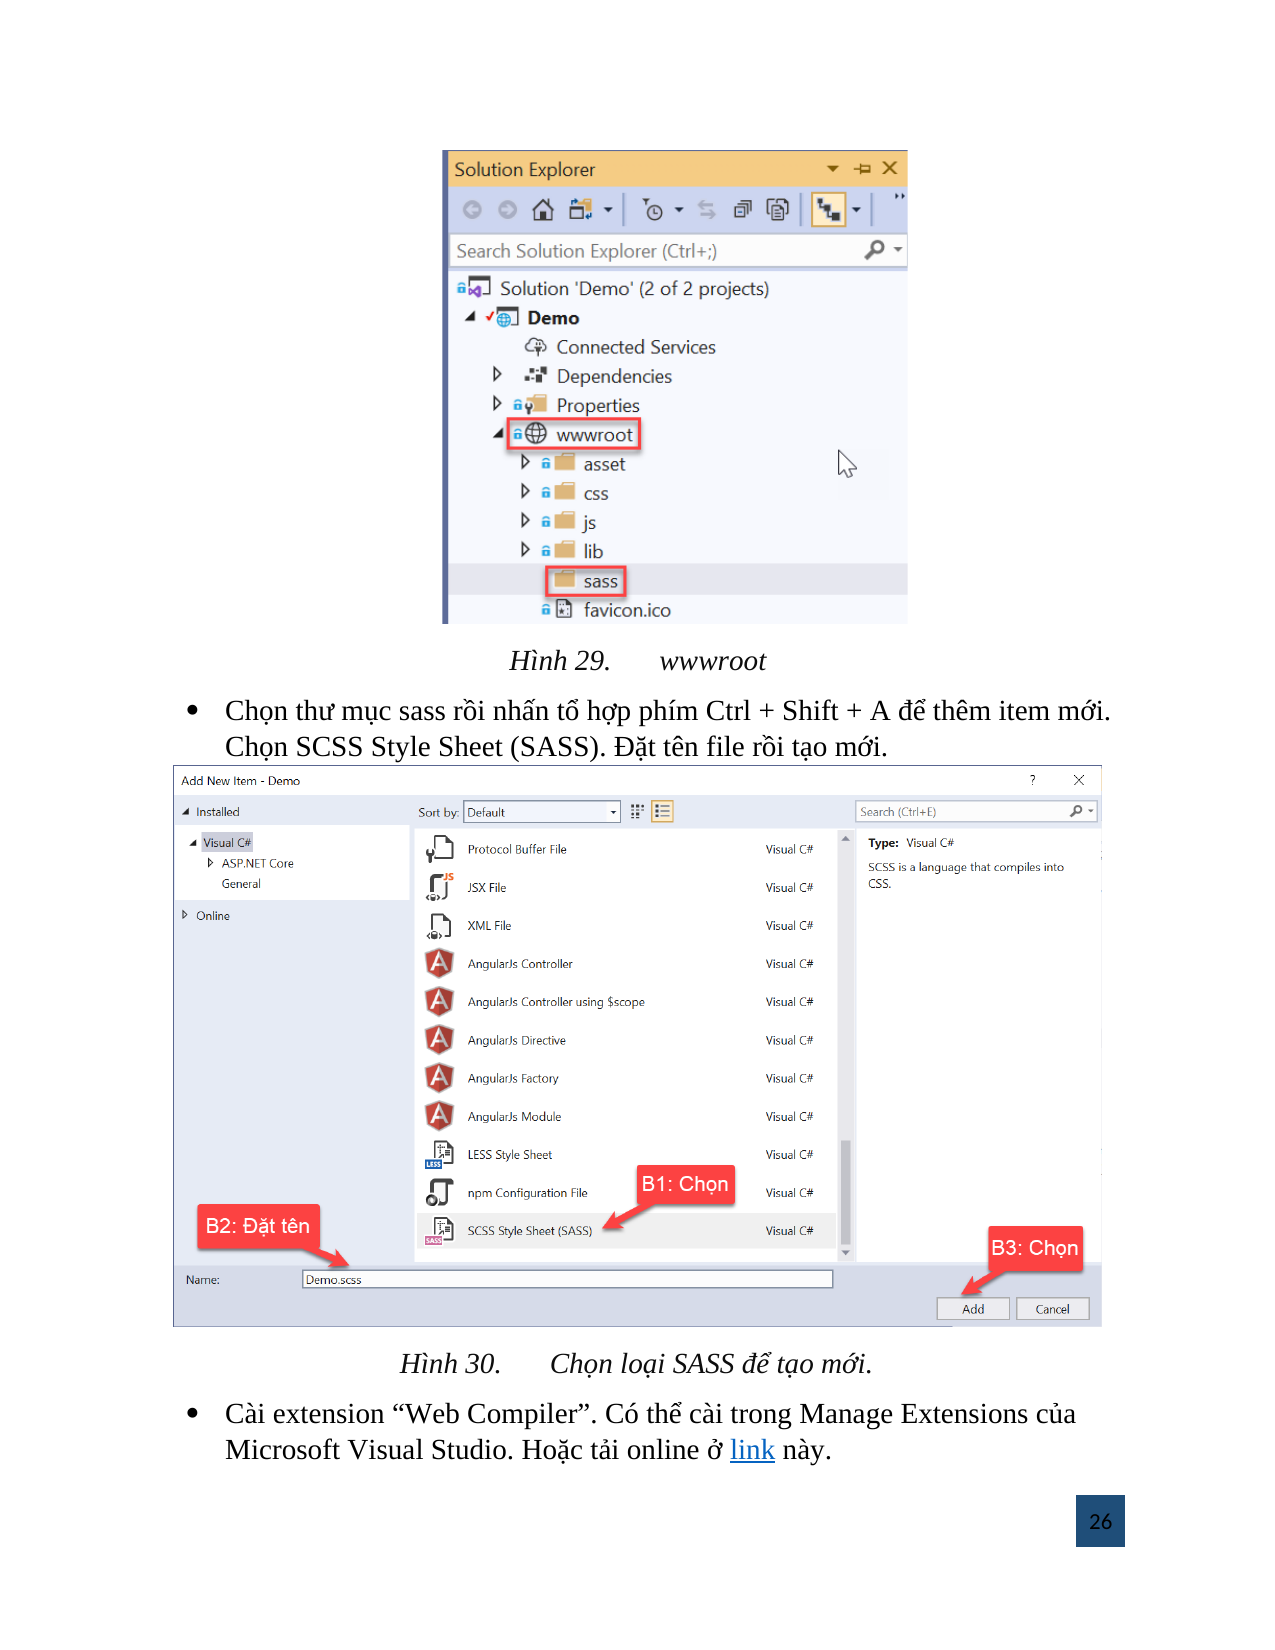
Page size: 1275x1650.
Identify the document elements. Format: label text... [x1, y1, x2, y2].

text Chọn loại SASS để tạo mới. [150, 1346, 1125, 1379]
text wwwroot [150, 643, 1125, 676]
list Chọn thư mục sass rồi nhấn tổ hợp phím Ctrl + Shift + A để thêm item mới. Chọn SCSS Style Sheet (SASS). Đặt tên file rồi tạo mới. [187, 693, 1125, 763]
list Cài extension “Web Compiler”. Có thể cài trong Manage Extensions của Microsoft Visual Studio. Hoặc tải online ở link này. [187, 1396, 1125, 1466]
picture [173, 765, 1102, 1327]
picture [442, 150, 908, 624]
